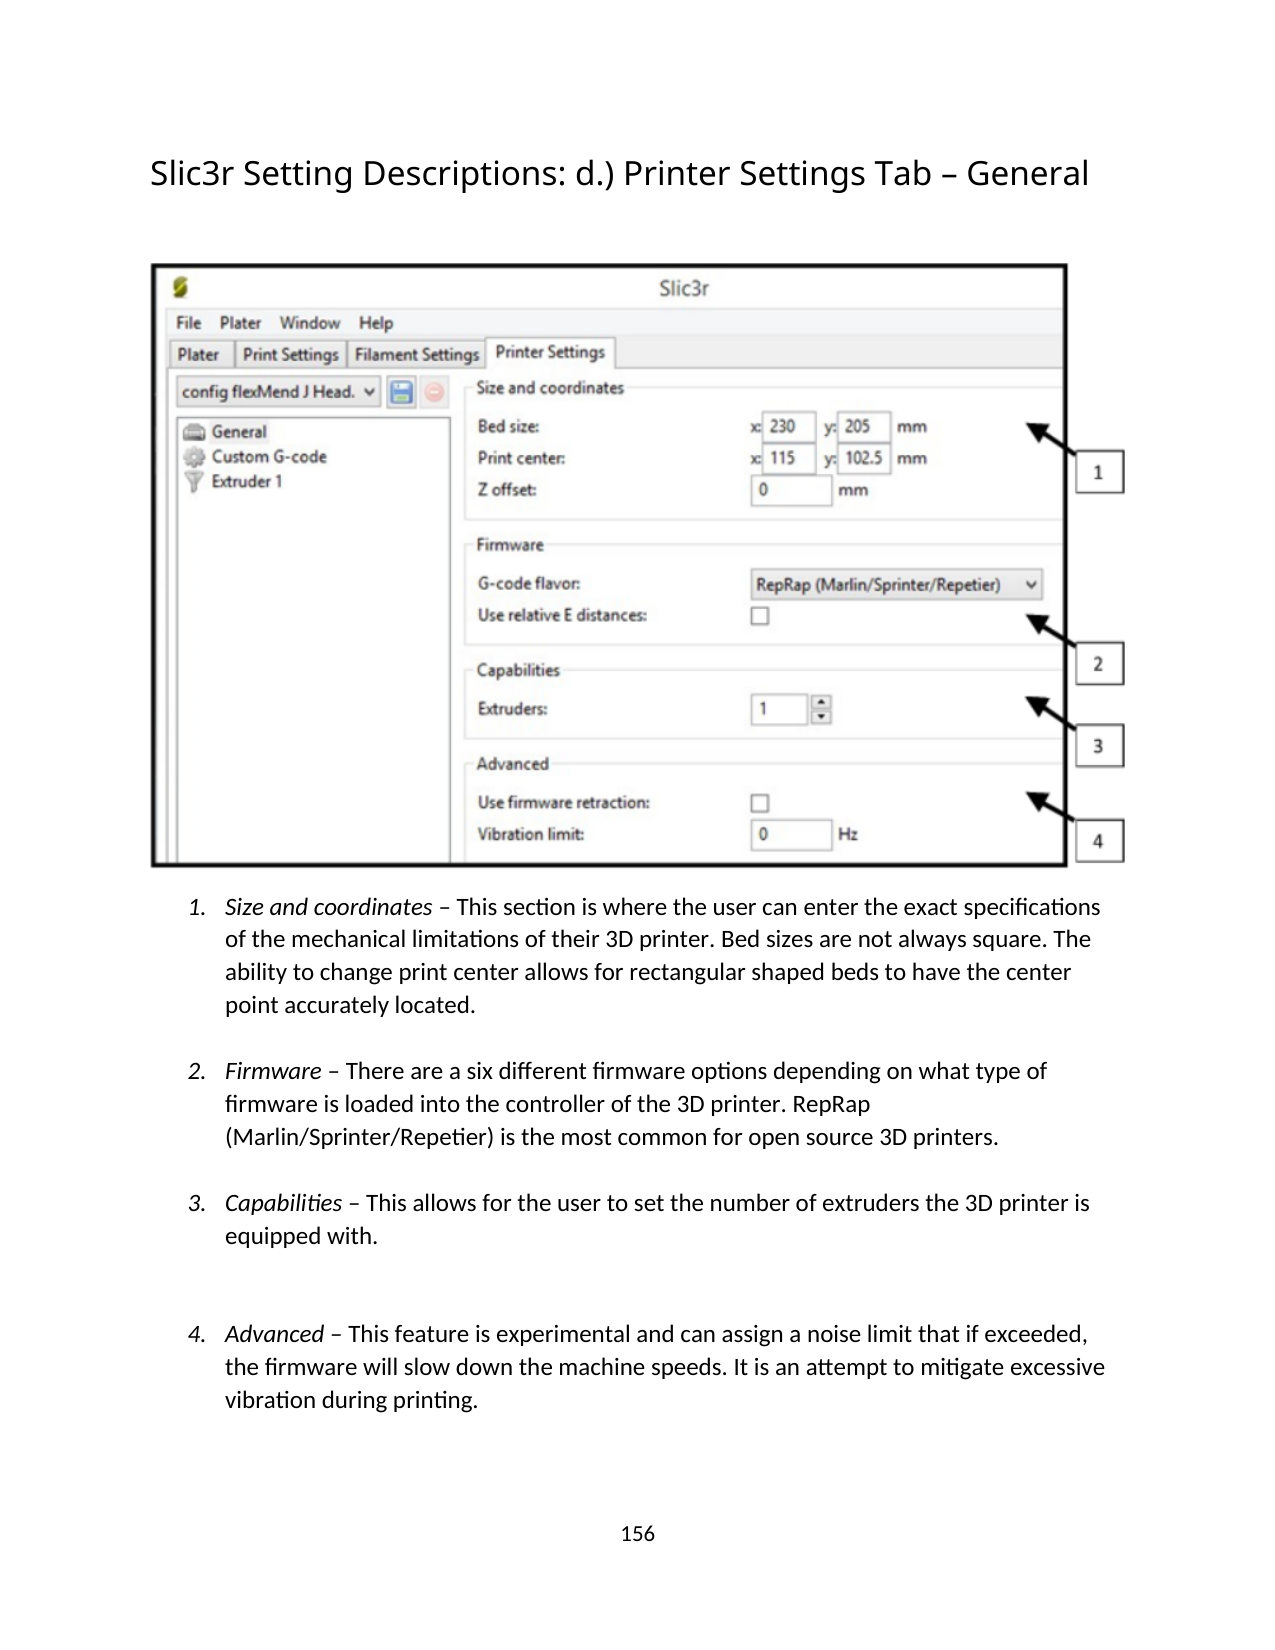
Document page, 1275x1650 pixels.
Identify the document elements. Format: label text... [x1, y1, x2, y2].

list Firmware – There are a six different firmware options depending on what type of firmware is loaded into the controller of the 3D printer. RepRap (Marlin/Sprinter/Repetier) is the most common for open source 3D printers. [187, 1055, 1125, 1152]
text Slic3r Setting Descriptions: d.) Printer Settings Tab – General [150, 150, 1125, 195]
list Advanced – This feature is experimental and can assign a noise limit that if exceeded, the firmware will slow down the machine speeds. It is an attempt to mitigate excessive vibration during printing. [187, 1319, 1125, 1415]
list Size and coordinates – This section is where the user can enter the exact specifications of the mechanical limitations of their 3D printer. Bed sizes are not always square. The ability to change print center allows for rectangular shaped beds to have the center point accurately located. [187, 891, 1125, 1020]
list Capabilities – This allows for the user to set the number of extruders the 3D printer is equipped with. [187, 1187, 1125, 1250]
